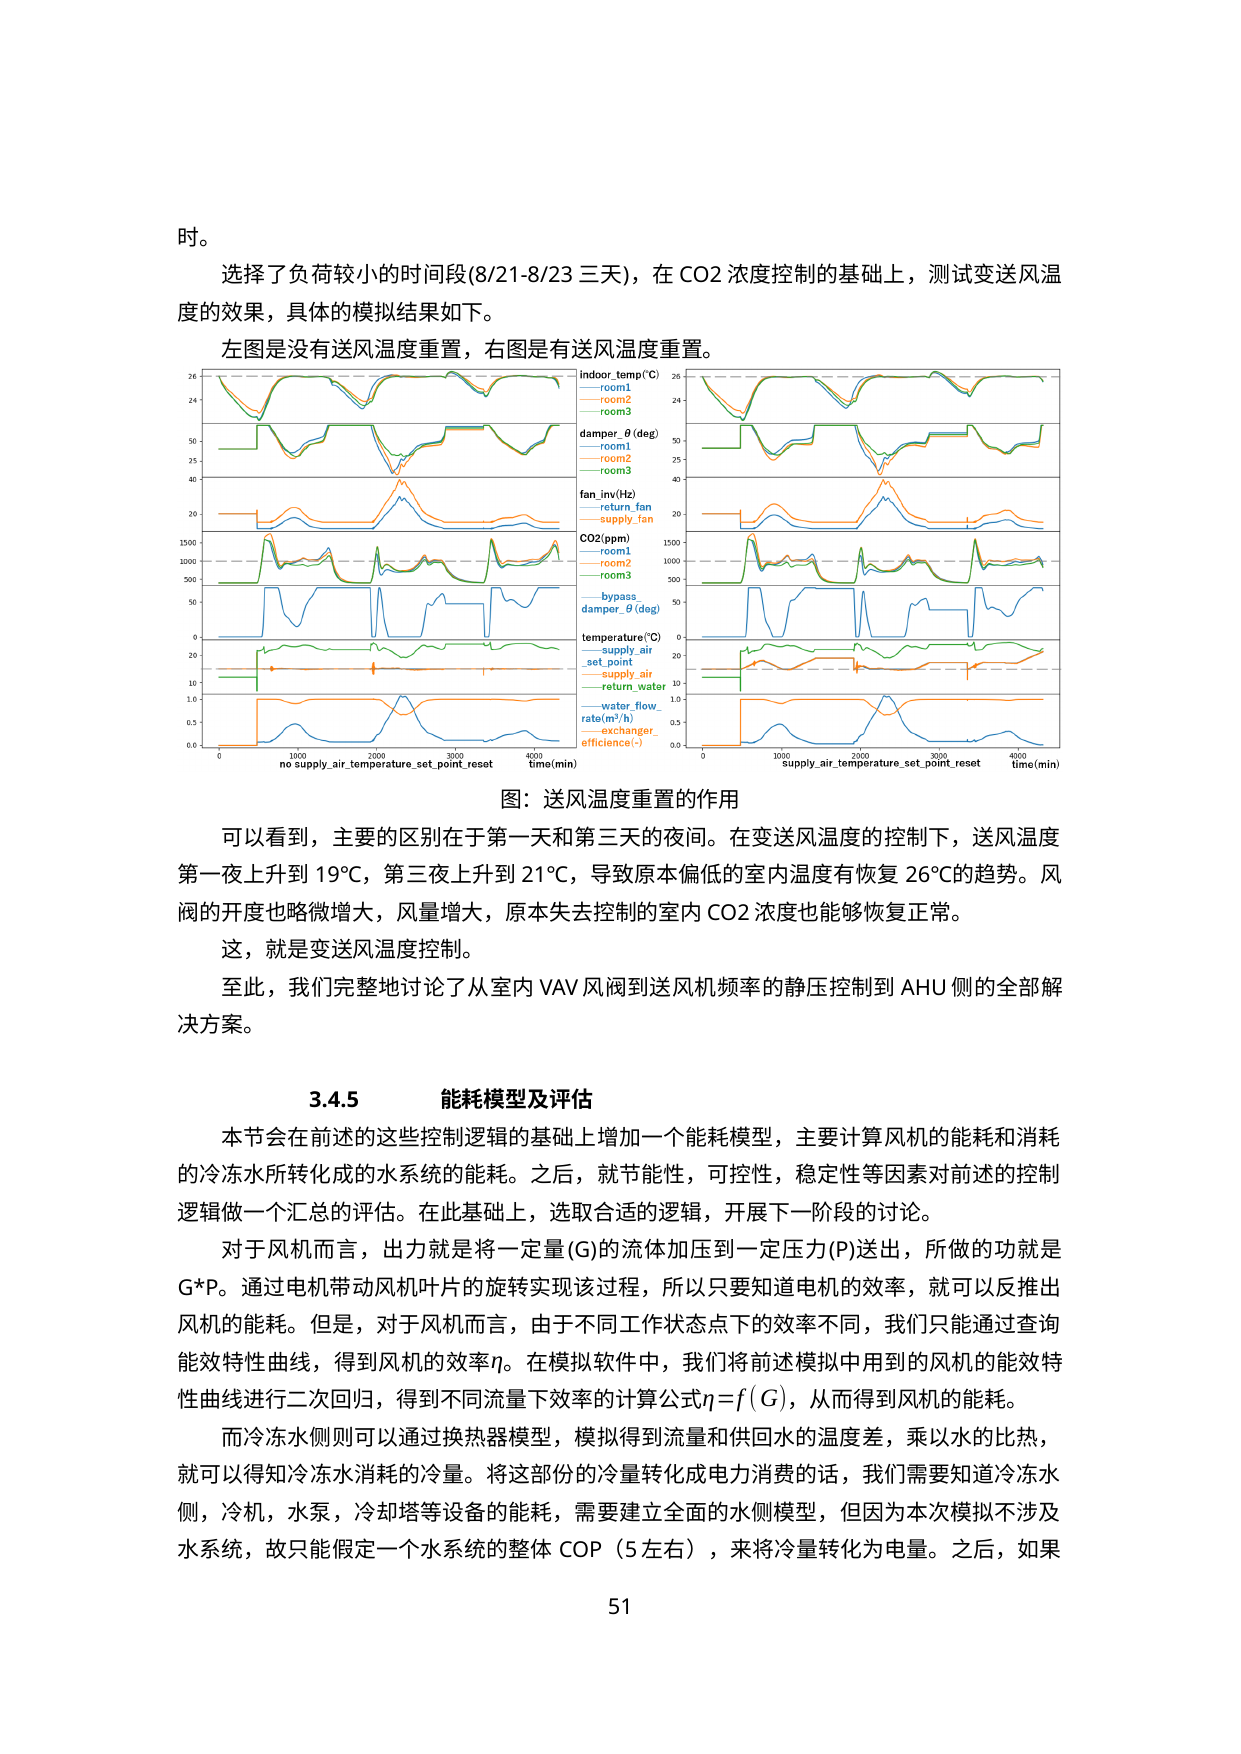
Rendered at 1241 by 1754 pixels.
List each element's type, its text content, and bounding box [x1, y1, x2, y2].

text 本节会在前述的这些控制逻辑的基础上增加一个能耗模型，主要计算风机的能耗和消耗的冷冻水所转化成的水系统的能耗。之后，就节能性，可控性，稳定性等因素对前述的控制逻辑做一个汇总的评估。在此基础上，选取合适的逻辑，开展下一阶段的讨论。 [177, 1117, 1063, 1229]
text 这，就是变送风温度控制。 [177, 929, 1063, 967]
text 可以看到，主要的区别在于第一天和第三天的夜间。在变送风温度的控制下，送风温度第一夜上升到19℃，第三夜上升到21℃，导致原本偏低的室内温度有恢复26℃的趋势。风阀的开度也略微增大，风量增大，原本失去控制的室内CO2浓度也能够恢复正常。 [177, 817, 1063, 929]
text 对于风机而言，出力就是将一定量(G)的流体加压到一定压力(P)送出，所做的功就是G*P。通过电机带动风机叶片的旋转实现该过程，所以只要知道电机的效率，就可以反推出风机的能耗。但是，对于风机而言，由于不同工作状态点下的效率不同，我们只能通过查询能效特性曲线，得到风机的效率。在模拟软件中，我们将前述模拟中用到的风机的能效特性曲线进行二次回归，得到不同流量下效率的计算公式，从而得到风机的能耗。 [177, 1229, 1063, 1417]
text 图：送风温度重置的作用 [177, 779, 1063, 817]
text 选择了负荷较小的时间段(8/21-8/23三天)，在CO2浓度控制的基础上，测试变送风温度的效果，具体的模拟结果如下。 [177, 254, 1063, 329]
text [177, 1417, 1063, 1567]
picture [177, 366, 1063, 772]
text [177, 217, 1063, 254]
text 左图是没有送风温度重置，右图是有送风温度重置。 [177, 329, 1063, 366]
subtitle 能耗模型及评估 [265, 1079, 1063, 1117]
text 至此，我们完整地讨论了从室内VAV风阀到送风机频率的静压控制到AHU侧的全部解决方案。 [177, 967, 1063, 1042]
